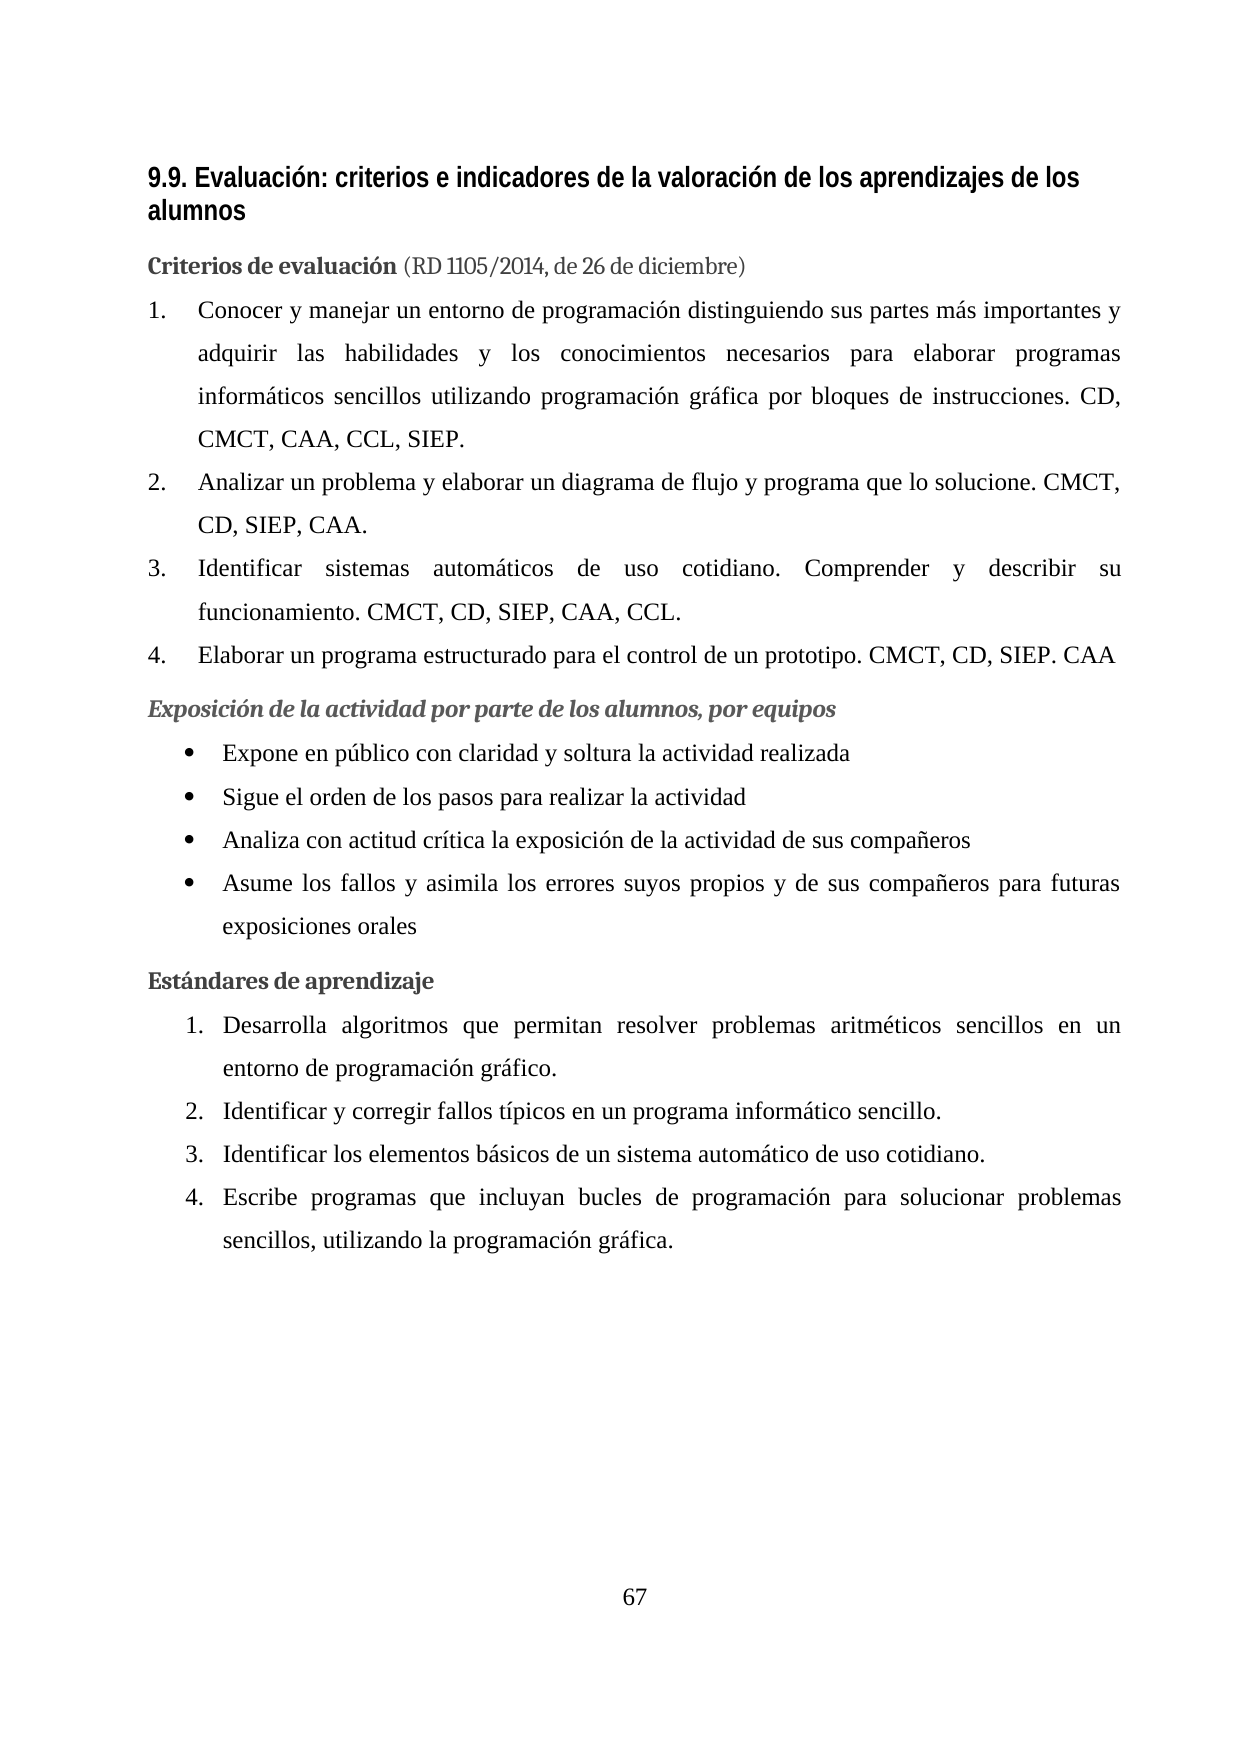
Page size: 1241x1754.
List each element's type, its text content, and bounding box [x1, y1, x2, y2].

subtitle Criterios de evaluación (RD 1105/2014, de 26 de diciembre) [148, 252, 1122, 280]
subtitle Exposición de la actividad por parte de los alumnos, por equipos [148, 695, 1122, 724]
list Analizar un problema y elaborar un diagrama de flujo y programa que lo solucione. CMCT, CD, SIEP, CAA. [148, 467, 1122, 539]
text Expone en público con claridad y soltura la actividad realizada [185, 738, 1122, 767]
list Elaborar un programa estructurado para el control de un prototipo. CMCT, CD, SIEP. CAA [148, 640, 1122, 668]
subtitle Evaluación: criterios e indicadores de la valoración de los aprendizajes de los alumnos [148, 160, 1123, 227]
text Asume los fallos y asimila los errores suyos propios y de sus compañeros para futuras exposiciones orales [185, 868, 1122, 940]
list Conocer y manejar un entorno de programación distinguiendo sus partes más importantes y adquirir las habilidades y los conocimientos necesarios para elaborar programas informáticos sencillos utilizando programación gráfica por bloques de instrucciones. CD, CMCT, CAA, CCL, SIEP. [148, 295, 1122, 453]
list Identificar los elementos básicos de un sistema automático de uso cotidiano. [185, 1139, 1122, 1168]
list Identificar sistemas automáticos de uso cotidiano. Comprender y describir su funcionamiento. CMCT, CD, SIEP, CAA, CCL. [148, 553, 1122, 625]
text Analiza con actitud crítica la exposición de la actividad de sus compañeros [185, 825, 1122, 853]
list Escribe programas que incluyan bucles de programación para solucionar problemas sencillos, utilizando la programación gráfica. [185, 1182, 1122, 1254]
list Desarrolla algoritmos que permitan resolver problemas aritméticos sencillos en un entorno de programación gráfico. [185, 1010, 1122, 1082]
list Identificar y corregir fallos típicos en un programa informático sencillo. [185, 1096, 1122, 1125]
text Sigue el orden de los pasos para realizar la actividad [185, 782, 1122, 810]
subtitle Estándares de aprendizaje [148, 967, 1122, 995]
